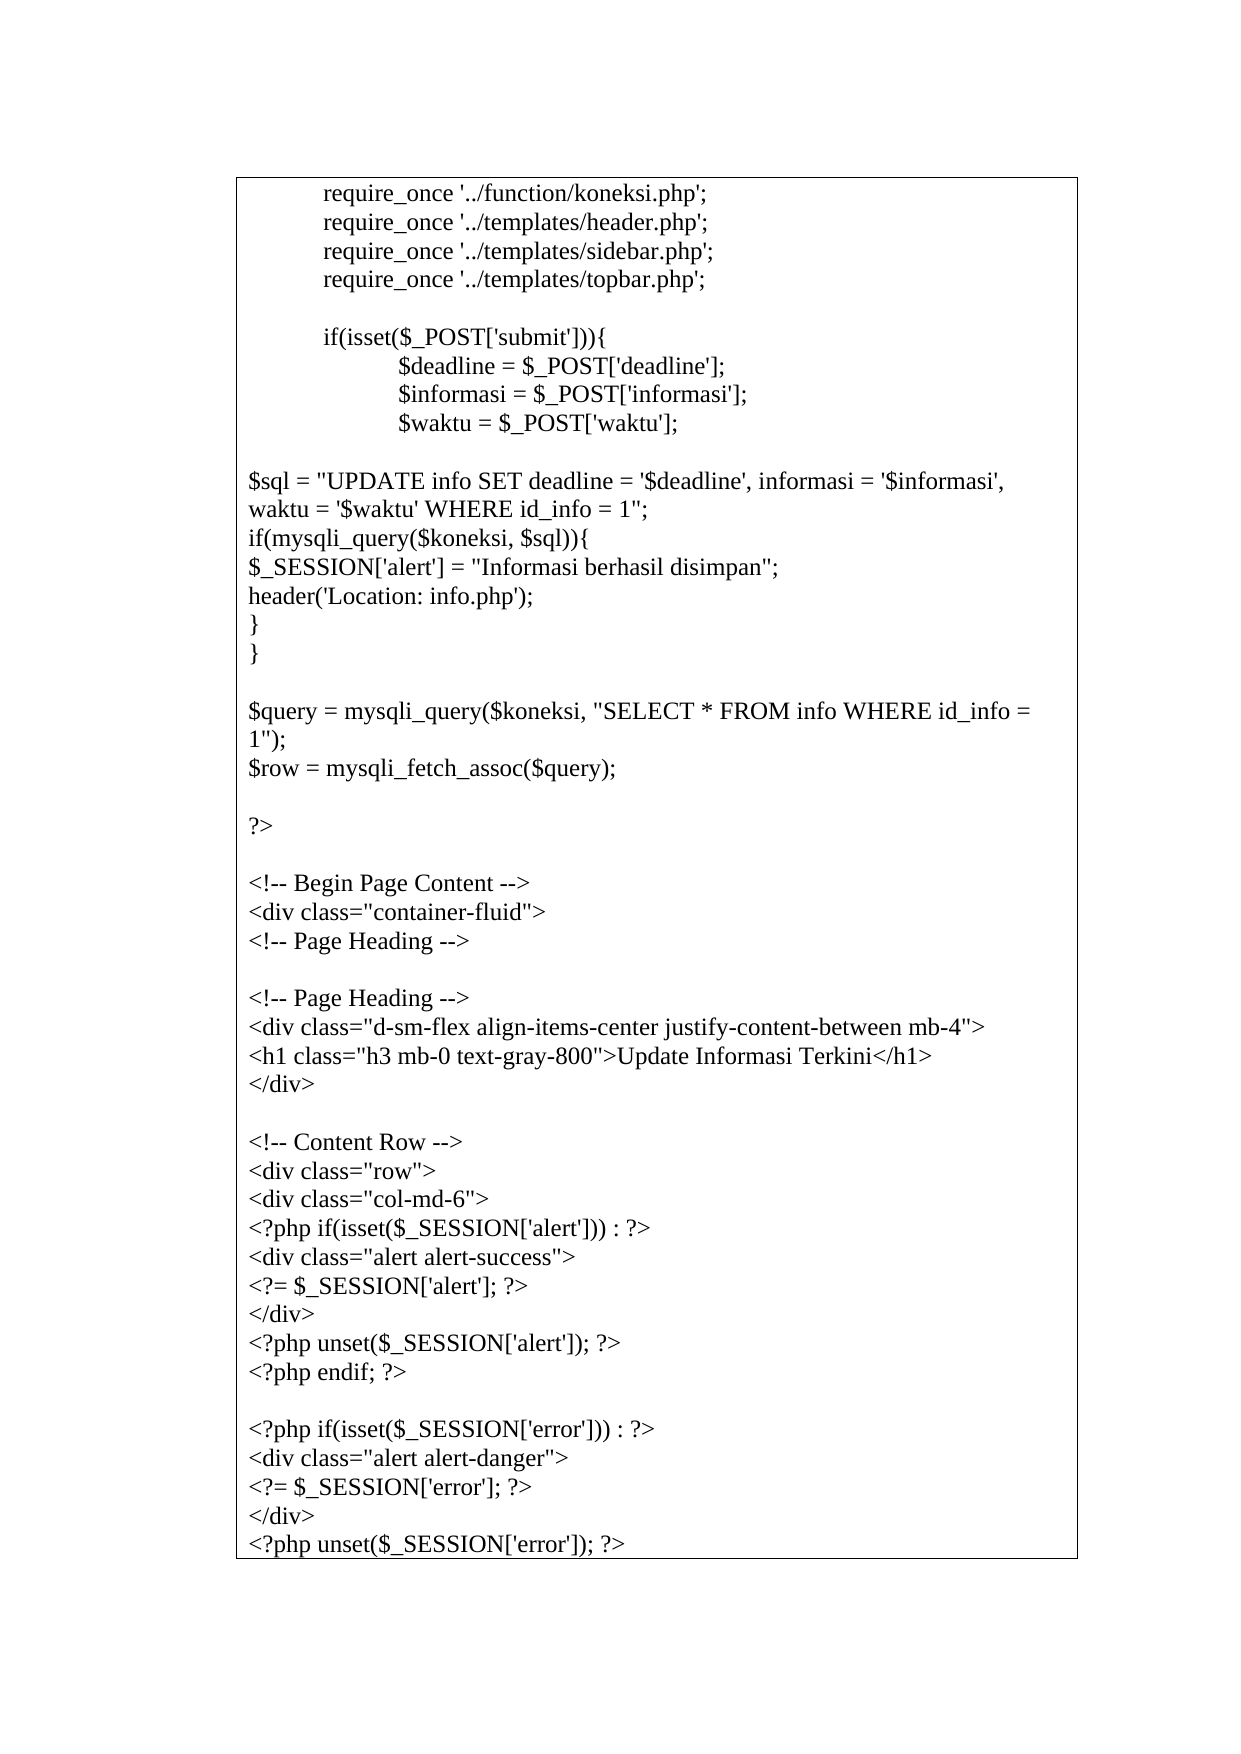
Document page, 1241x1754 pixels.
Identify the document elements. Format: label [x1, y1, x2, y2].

table_header [237, 178, 1077, 1558]
